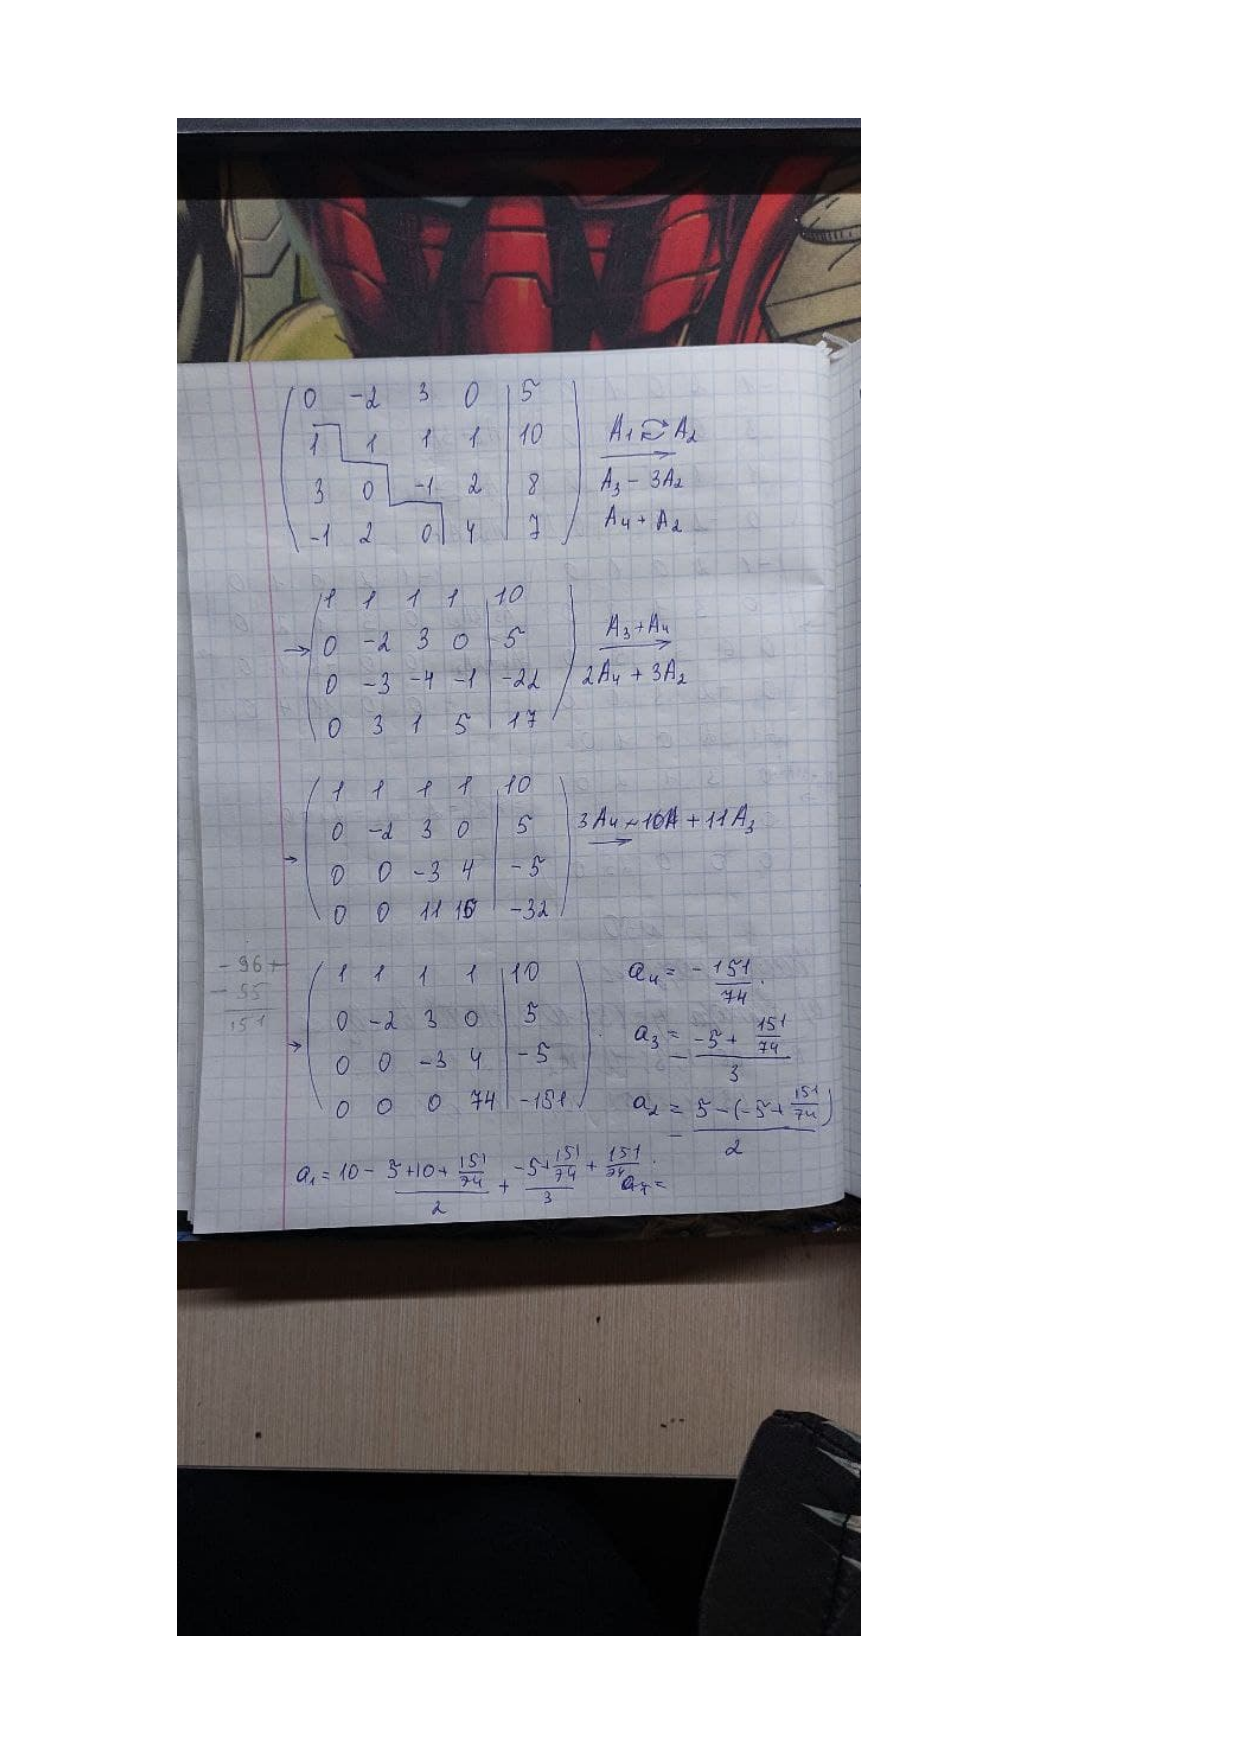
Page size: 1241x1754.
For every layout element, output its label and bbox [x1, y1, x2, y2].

picture [177, 118, 861, 1636]
